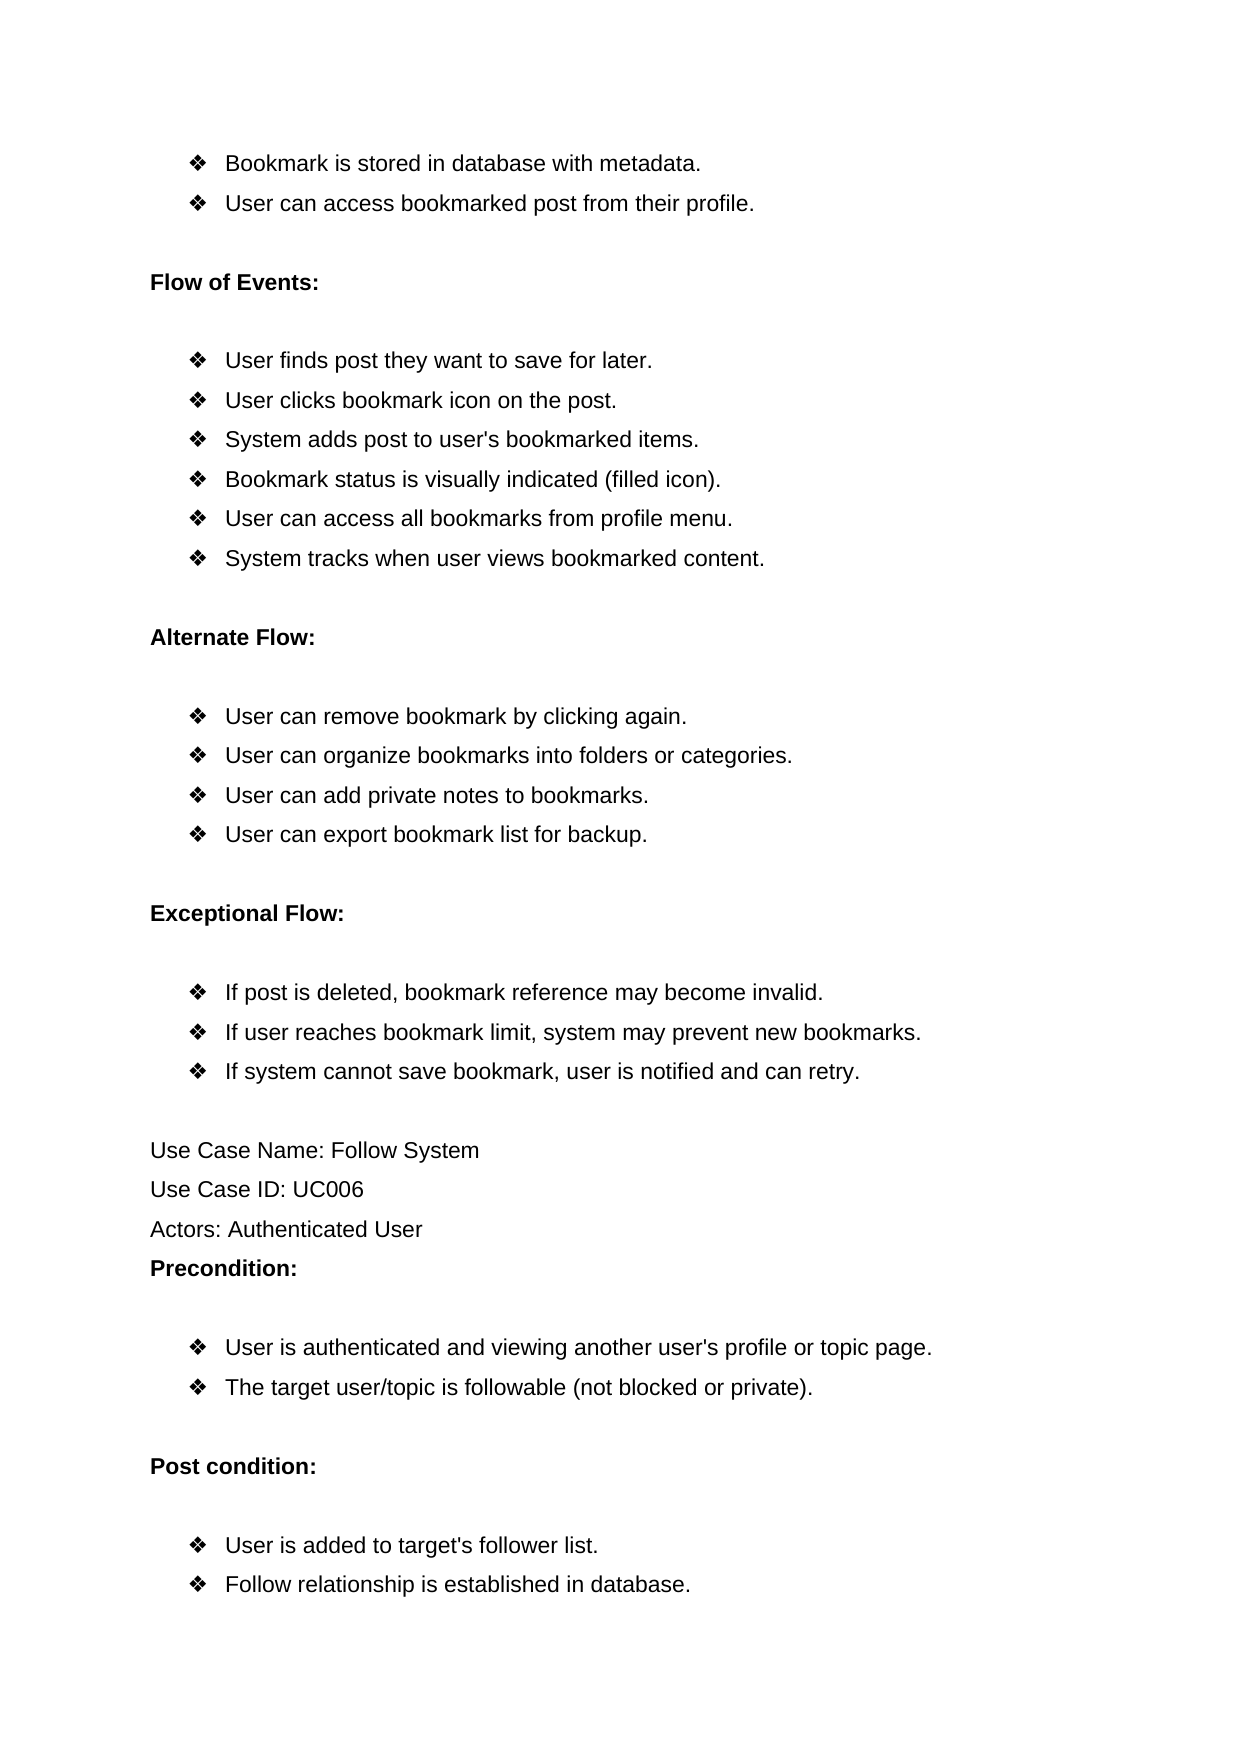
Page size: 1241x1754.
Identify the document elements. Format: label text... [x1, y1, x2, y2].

list User can organize bookmarks into folders or categories. [187, 742, 1090, 768]
list User can access all bookmarks from profile menu. [187, 505, 1090, 532]
list System tracks when user views bookmarked content. [187, 545, 1090, 571]
list If system cannot save bookmark, user is notified and can retry. [187, 1058, 1090, 1084]
text Use Case Name: Follow System [150, 1137, 1090, 1163]
list User is authenticated and viewing another user's profile or topic page. [187, 1334, 1090, 1361]
list The target user/topic is followable (not blocked or private). [187, 1374, 1090, 1400]
list If post is deleted, bookmark reference may become invalid. [187, 979, 1090, 1005]
list System adds post to user's bookmarked items. [187, 426, 1090, 453]
text Alternate Flow: [150, 624, 1090, 650]
list User can export bookmark list for backup. [187, 821, 1090, 847]
list User finds post they want to save for later. [187, 347, 1090, 374]
text Actors: Authenticated User [150, 1216, 1090, 1242]
text Use Case ID: UC006 [150, 1176, 1090, 1203]
text Flow of Events: [150, 268, 1090, 295]
list If user reaches bookmark limit, system may prevent new bookmarks. [187, 1018, 1090, 1045]
text Exceptional Flow: [150, 900, 1090, 926]
list User can access bookmarked post from their profile. [187, 189, 1090, 216]
list Bookmark is stored in database with metadata. [187, 150, 1090, 176]
list User can add private notes to bookmarks. [187, 782, 1090, 808]
list User is added to target's follower list. [187, 1532, 1090, 1558]
text Precondition: [150, 1255, 1090, 1282]
list Follow relationship is established in database. [187, 1571, 1090, 1598]
list User clicks bookmark icon on the post. [187, 387, 1090, 413]
list Bookmark status is visually indicated (filled icon). [187, 466, 1090, 492]
list User can remove bookmark by clicking again. [187, 703, 1090, 729]
text Post condition: [150, 1453, 1090, 1479]
